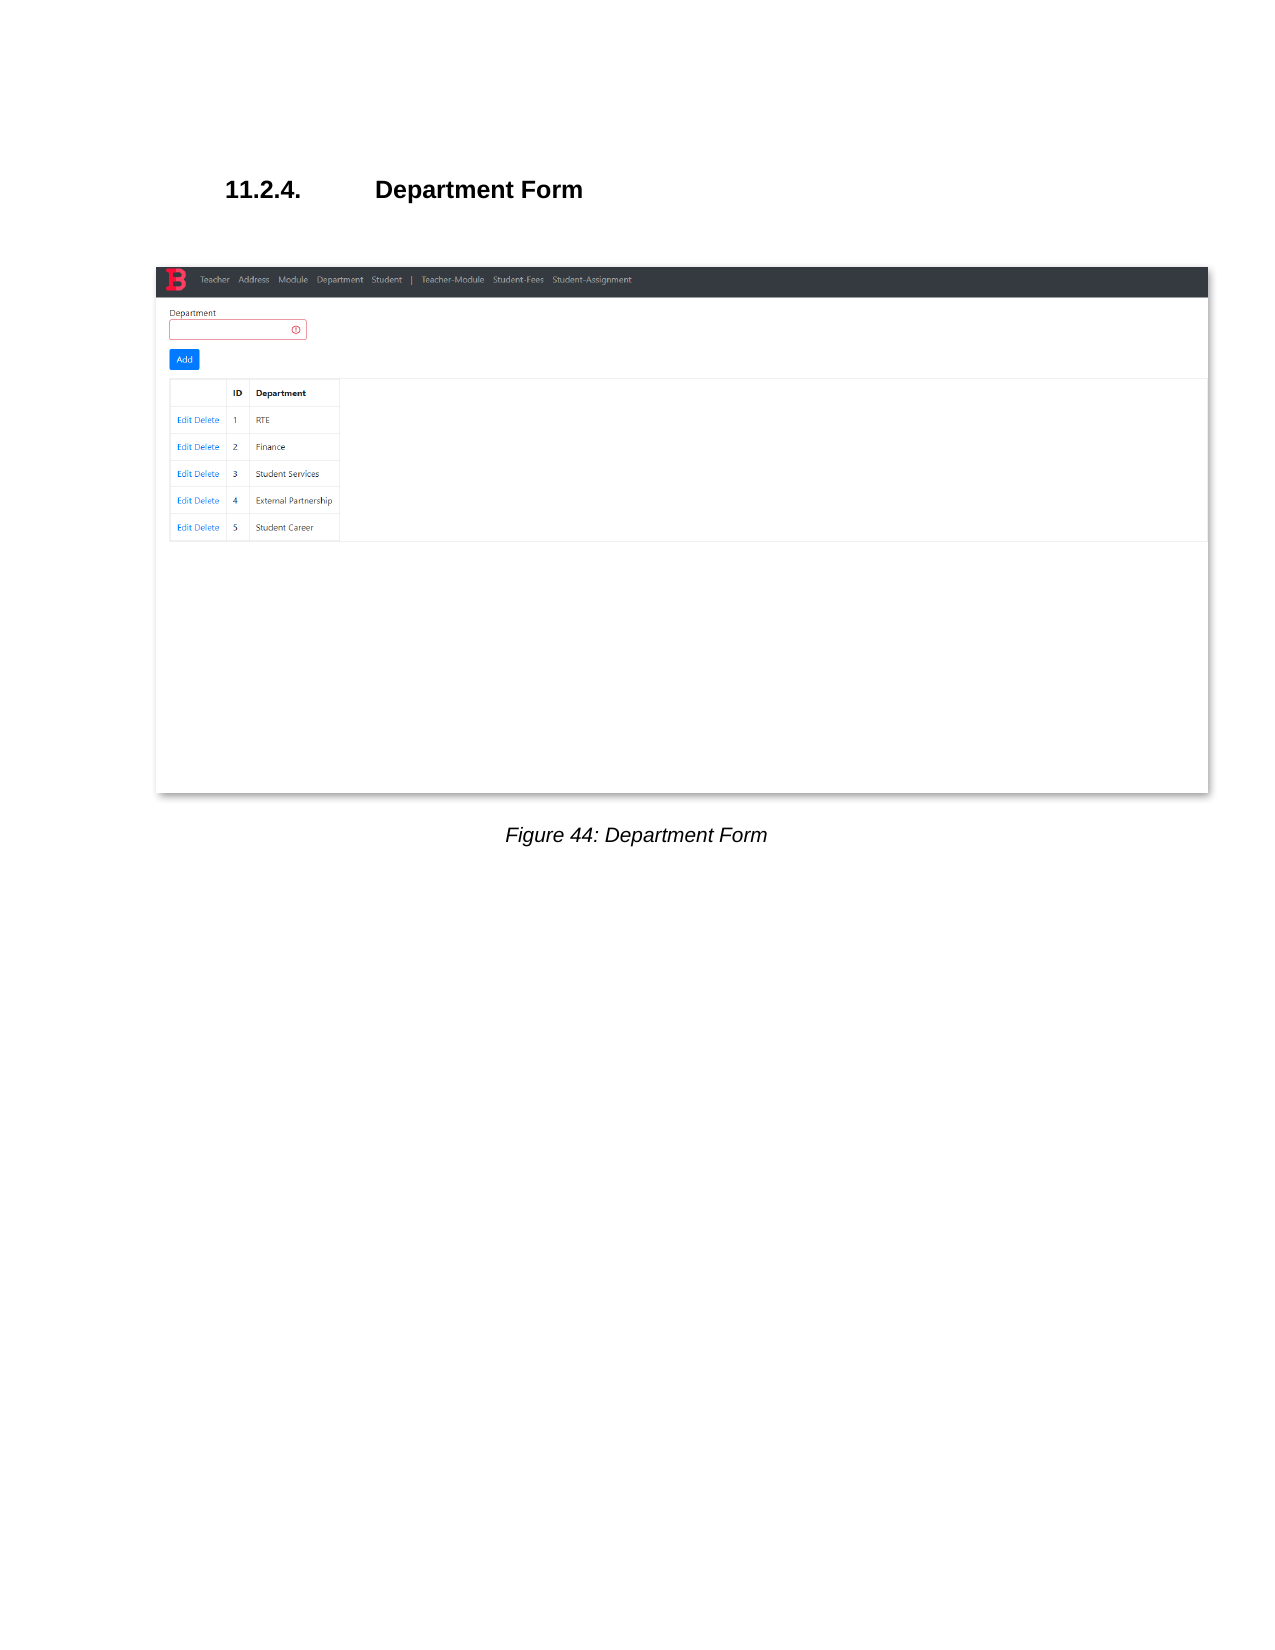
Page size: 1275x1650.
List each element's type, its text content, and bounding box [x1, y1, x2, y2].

subtitle Department Form [225, 175, 1125, 204]
text Figure 44: Department Form [150, 823, 1125, 847]
picture [156, 267, 1208, 793]
